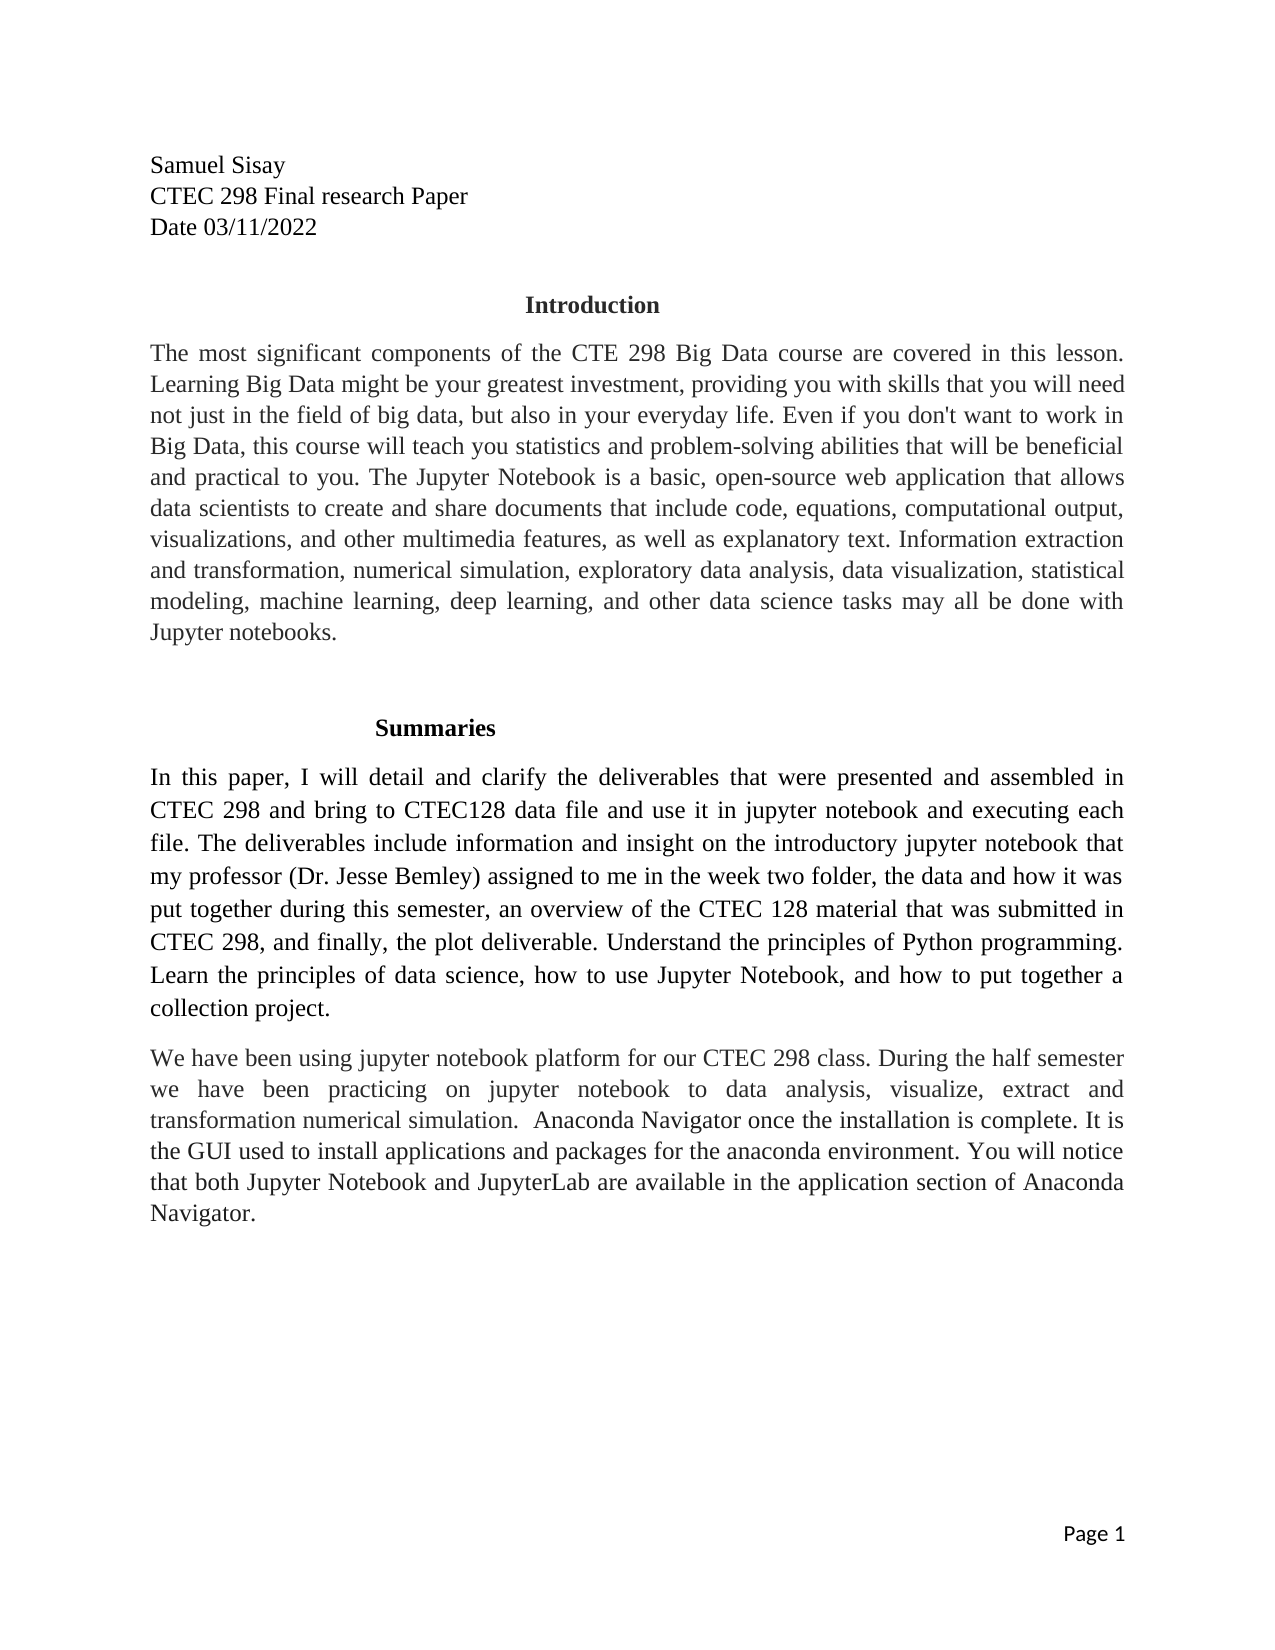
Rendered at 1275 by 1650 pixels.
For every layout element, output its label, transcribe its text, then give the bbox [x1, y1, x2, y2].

text Samuel Sisay [150, 150, 1125, 179]
text We have been using jupyter notebook platform for our CTEC 298 class. During the half semester we have been practicing on jupyter notebook to data analysis, visualize, extract and transformation numerical simulation. Anaconda Navigator once the installation is complete. It is the GUI used to install applications and packages for the anaconda environment. You will notice that both Jupyter Notebook and JupyterLab are available in the application section of Anaconda Navigator. [150, 1196, 1125, 1227]
text CTEC 298 Final research Paper [150, 181, 1125, 210]
text Introduction [150, 290, 1125, 319]
text Summaries [300, 713, 1125, 741]
text The most significant components of the CTE 298 Big Data course are covered in this lesson. Learning Big Data might be your greatest investment, providing you with skills that you will need not just in the field of big data, but also in your everyday life. Even if you don't want to work in Big Data, this course will teach you statistics and problem-solving abilities that will be beneficial and practical to you. The Jupyter Notebook is a basic, open-source web application that allows data scientists to create and share documents that include code, equations, computational output, visualizations, and other multimedia features, as well as explanatory text. Information extraction and transformation, numerical simulation, exploratory data analysis, data visualization, statistical modeling, machine learning, deep learning, and other data science tasks may all be done with Jupyter notebooks. [150, 338, 1125, 646]
text We have been using jupyter notebook platform for our CTEC 298 class. During the half semester we have been practicing on jupyter notebook to data analysis, visualize, extract and transformation numerical simulation. Anaconda Navigator once the installation is complete. It is the GUI used to install applications and packages for the anaconda environment. You will notice that both Jupyter Notebook and JupyterLab are available in the application section of Anaconda Navigator. [150, 1043, 1125, 1136]
text Date 03/11/2022 [150, 212, 1125, 241]
text In this paper, I will detail and clarify the deliverables that were presented and assembled in CTEC 298 and bring to CTEC128 data file and use it in jupyter notebook and executing each file. The deliverables include information and insight on the introductory jupyter notebook that my professor (Dr. Jesse Bemley) assigned to me in the week two folder, the data and how it was put together during this semester, an overview of the CTEC 128 material that was submitted in CTEC 298, and finally, the plot deliverable. Understand the principles of Python programming. Learn the principles of data science, how to use Jupyter Notebook, and how to put together a collection project. [150, 762, 1125, 1022]
